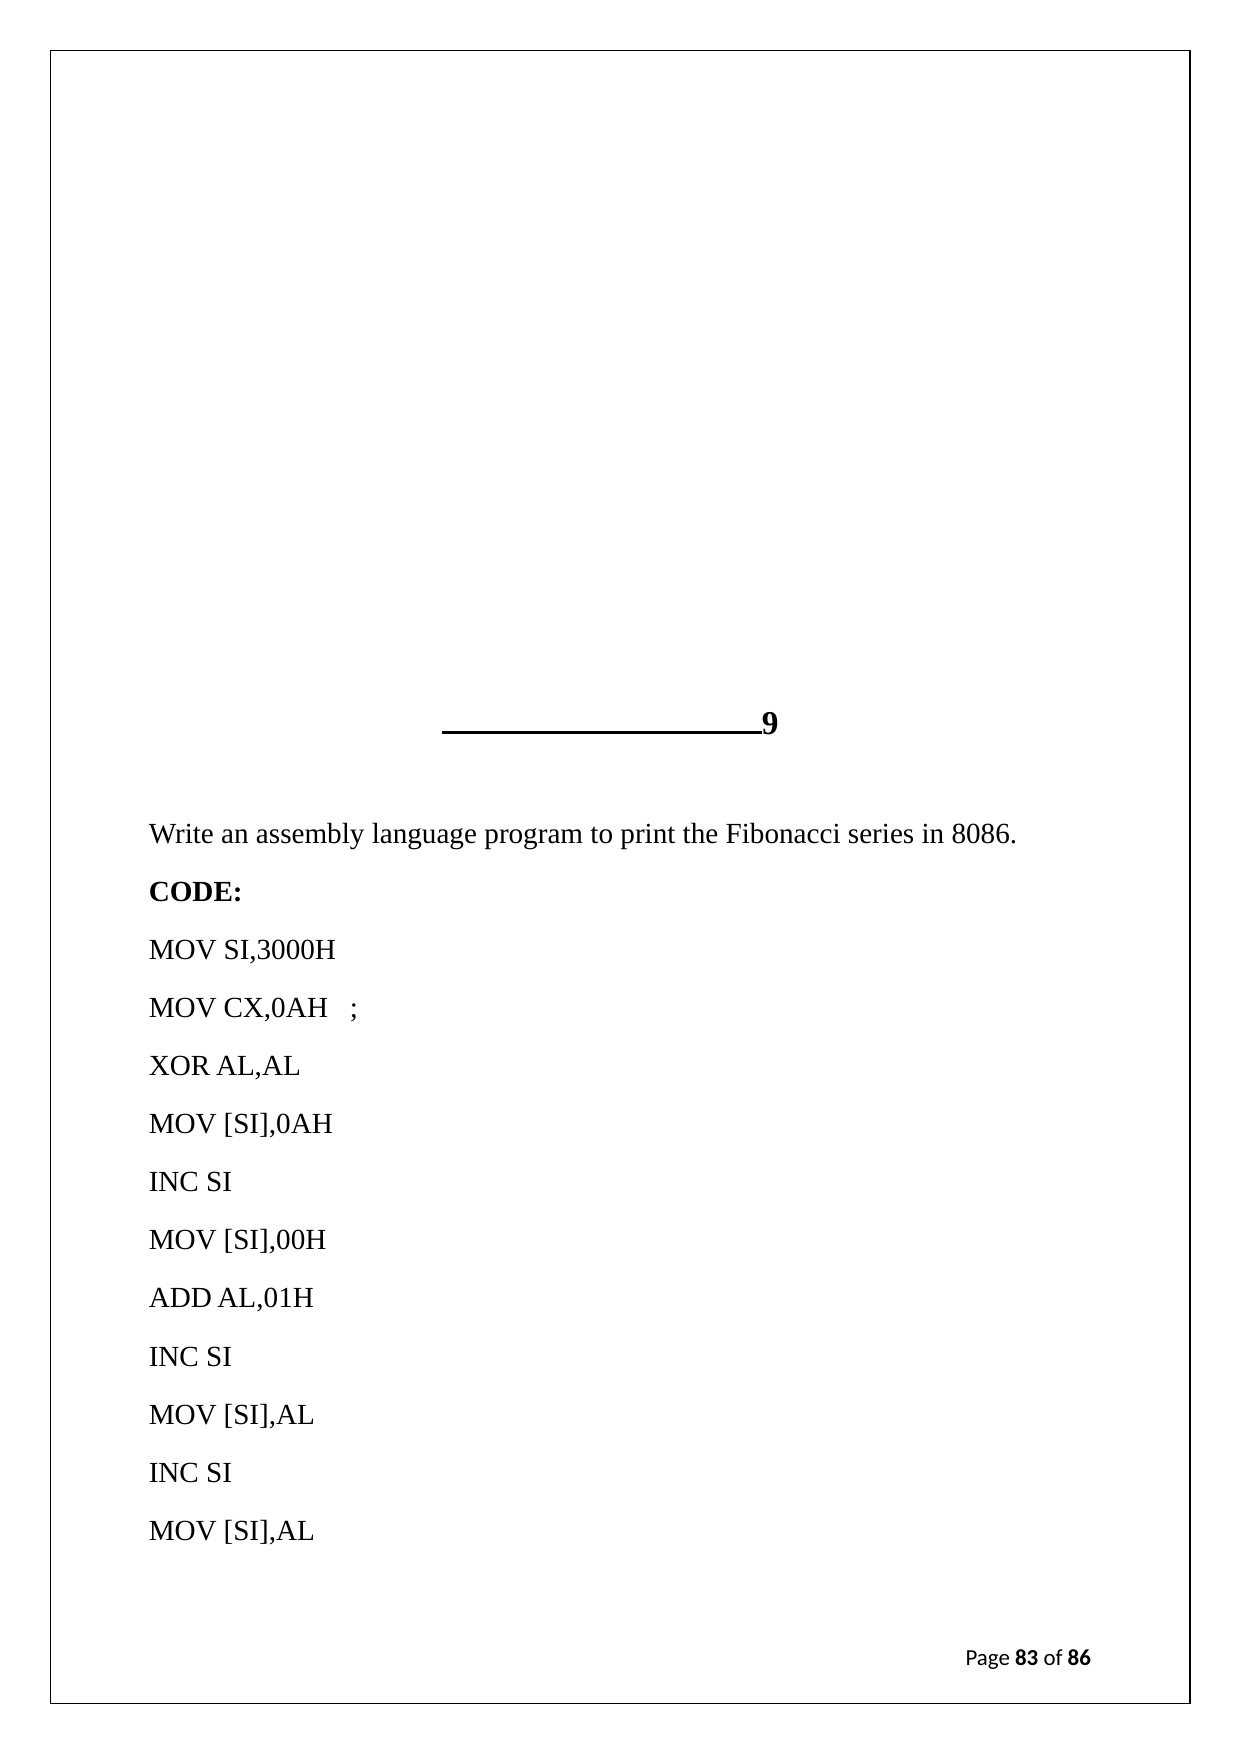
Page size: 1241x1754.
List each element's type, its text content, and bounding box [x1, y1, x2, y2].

text MOV [SI],AL [148, 1397, 1091, 1430]
text XOR AL,AL [148, 1048, 1091, 1082]
text ADD AL,01H [148, 1281, 1091, 1314]
text INC SI [148, 1339, 1091, 1372]
text MOV [SI],AL [148, 1513, 1091, 1547]
text MOV [SI],0AH [148, 1106, 1091, 1140]
text 9 [173, 703, 1047, 742]
text MOV CX,0AH ; [148, 990, 1091, 1023]
text MOV SI,3000H [148, 932, 1091, 965]
text INC SI [148, 1455, 1091, 1488]
text Write an assembly language program to print the Fibonacci series in 8086. [148, 816, 1091, 849]
text MOV [SI],00H [148, 1222, 1091, 1256]
text CODE: [148, 874, 1098, 907]
text INC SI [148, 1164, 1091, 1198]
